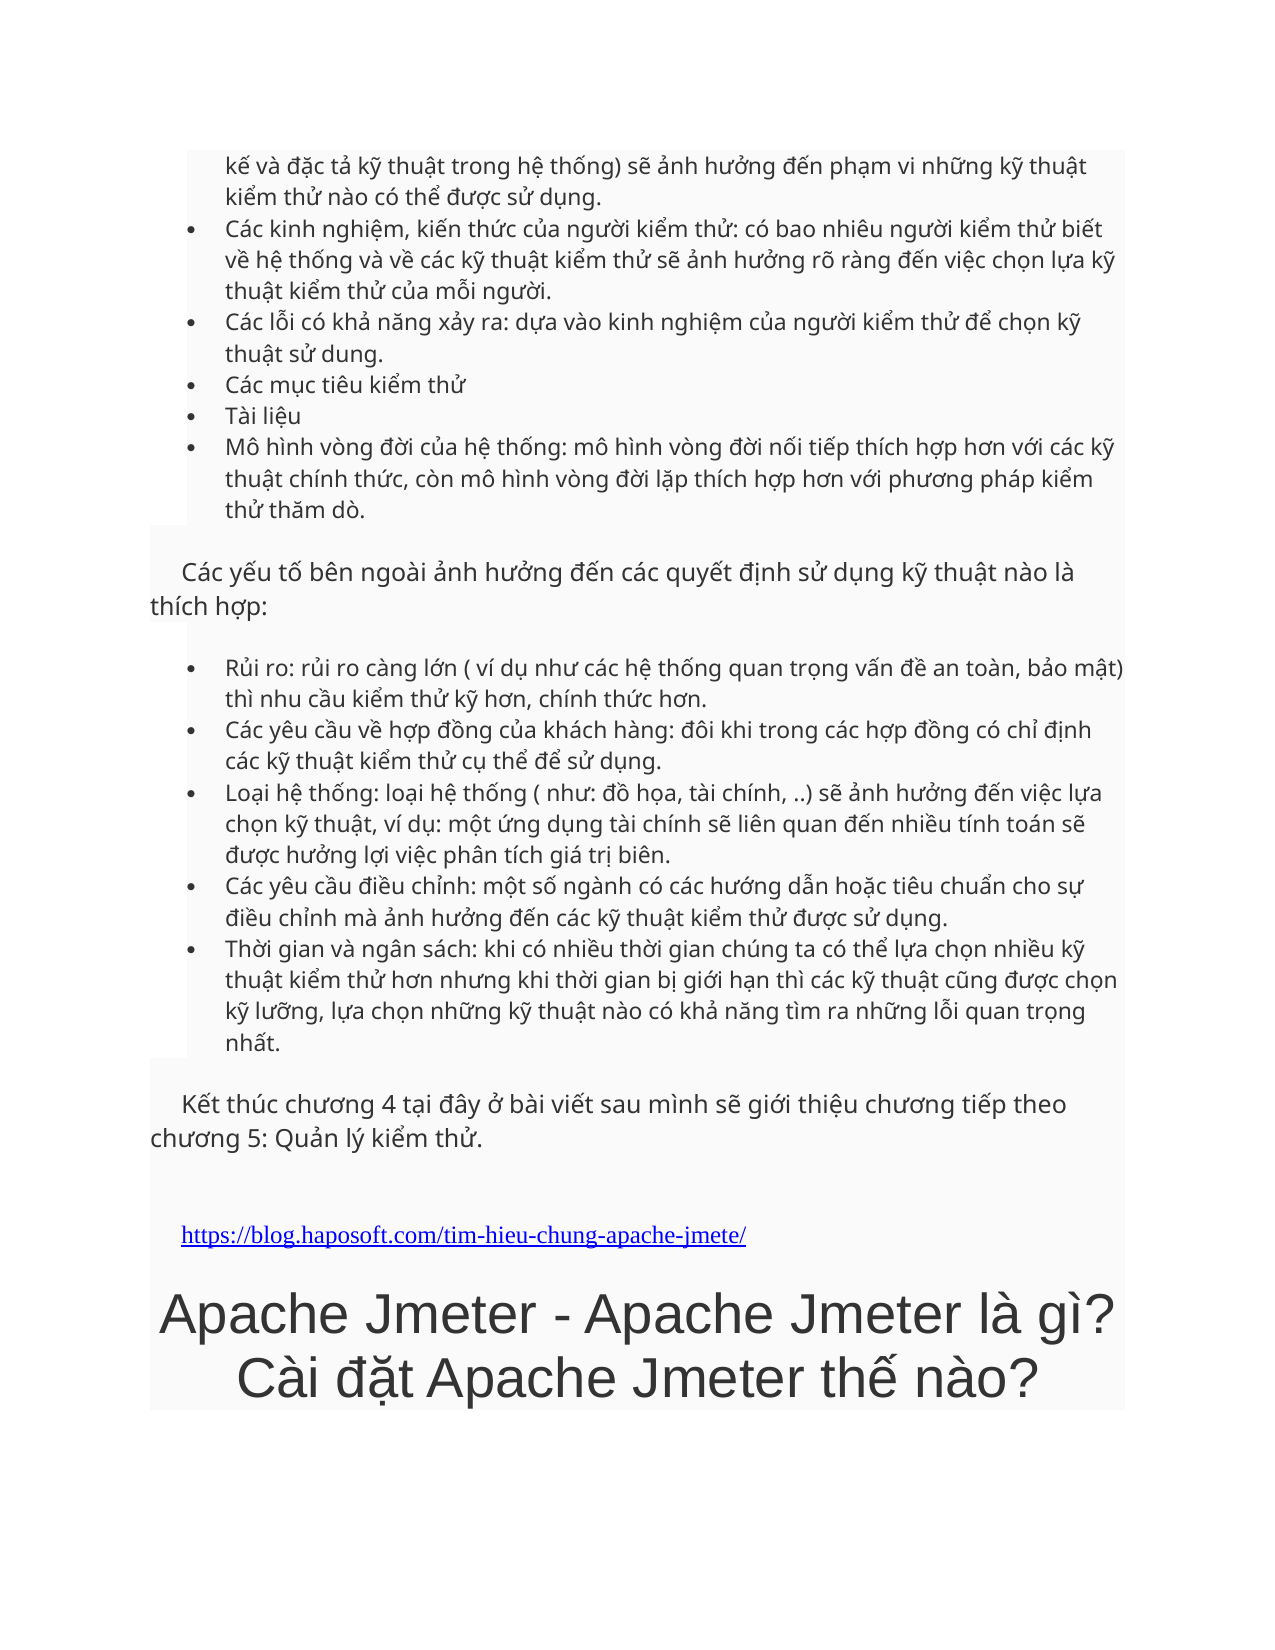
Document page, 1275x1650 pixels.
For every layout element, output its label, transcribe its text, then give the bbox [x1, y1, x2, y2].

list Các yêu cầu điều chỉnh: một số ngành có các hướng dẫn hoặc tiêu chuẩn cho sự điều chỉnh mà ảnh hưởng đến các kỹ thuật kiểm thử được sử dụng. [187, 870, 1125, 933]
list Các kinh nghiệm, kiến thức của người kiểm thử: có bao nhiêu người kiểm thử biết về hệ thống và về các kỹ thuật kiểm thử sẽ ảnh hưởng rõ ràng đến việc chọn lựa kỹ thuật kiểm thử của mỗi người. [187, 212, 1125, 306]
text https://blog.haposoft.com/tim-hieu-chung-apache-jmete/ [150, 1220, 1125, 1249]
text Apache Jmeter - Apache Jmeter là gì? Cài đặt Apache Jmeter thế nào? [150, 1280, 1125, 1410]
list Mô hình vòng đời của hệ thống: mô hình vòng đời nối tiếp thích hợp hơn với các kỹ thuật chính thức, còn mô hình vòng đời lặp thích hợp hơn với phương pháp kiểm thử thăm dò. [187, 431, 1125, 525]
list Loại hệ thống: loại hệ thống ( như: đồ họa, tài chính, ..) sẽ ảnh hưởng đến việc lựa chọn kỹ thuật, ví dụ: một ứng dụng tài chính sẽ liên quan đến nhiều tính toán sẽ được hưởng lợi việc phân tích giá trị biên. [187, 776, 1125, 870]
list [187, 150, 1125, 212]
list Các yêu cầu về hợp đồng của khách hàng: đôi khi trong các hợp đồng có chỉ định các kỹ thuật kiểm thử cụ thể để sử dụng. [187, 714, 1125, 776]
list Rủi ro: rủi ro càng lớn ( ví dụ như các hệ thống quan trọng vấn đề an toàn, bảo mật) thì nhu cầu kiểm thử kỹ hơn, chính thức hơn. [187, 651, 1125, 714]
list Các lỗi có khả năng xảy ra: dựa vào kinh nghiệm của người kiểm thử để chọn kỹ thuật sử dung. [187, 306, 1125, 369]
text Kết thúc chương 4 tại đây ở bài viết sau mình sẽ giới thiệu chương tiếp theo chương 5: Quản lý kiểm thử. [150, 1087, 1125, 1155]
list Tài liệu [187, 400, 1125, 431]
list Các mục tiêu kiểm thử [187, 369, 1125, 400]
text Các yếu tố bên ngoài ảnh hưởng đến các quyết định sử dụng kỹ thuật nào là thích hợp: [150, 554, 1125, 622]
list Thời gian và ngân sách: khi có nhiều thời gian chúng ta có thể lựa chọn nhiều kỹ thuật kiểm thử hơn nhưng khi thời gian bị giới hạn thì các kỹ thuật cũng được chọn kỹ lưỡng, lựa chọn những kỹ thuật nào có khả năng tìm ra những lỗi quan trọng nhất. [187, 933, 1125, 1058]
